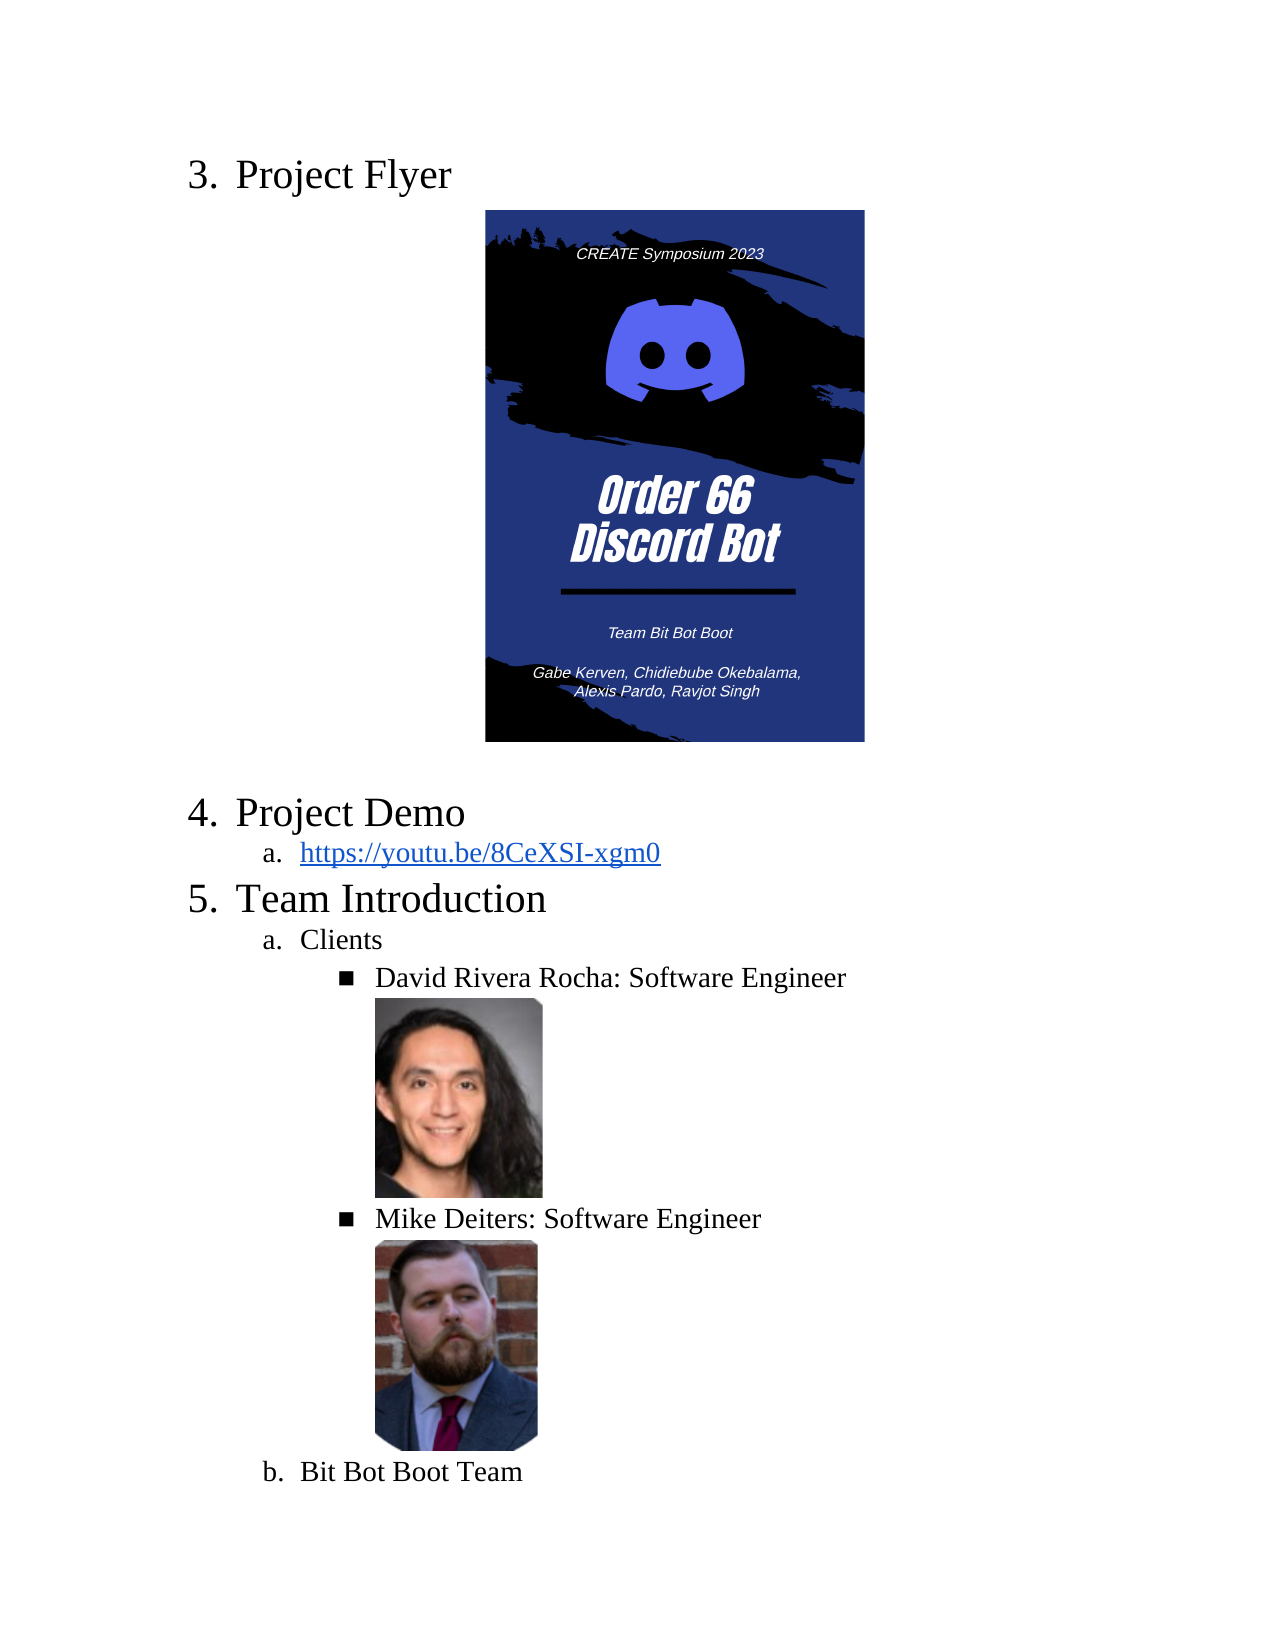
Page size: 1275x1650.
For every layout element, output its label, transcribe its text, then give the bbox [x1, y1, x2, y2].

list Mike Deiters: Software Engineer [337, 1202, 1125, 1235]
list David Rivera Rocha: Software Engineer [337, 960, 1125, 994]
picture [375, 1240, 538, 1451]
subtitle Project Flyer [187, 150, 1125, 198]
picture [375, 998, 543, 1198]
subtitle Team Introduction [187, 874, 1125, 922]
list Bit Bot Boot Team [262, 1454, 1125, 1488]
subtitle Project Demo [187, 787, 1125, 835]
picture [485, 210, 865, 742]
list https://youtu.be/8CeXSI-xgm0 [262, 835, 1125, 869]
list Clients [262, 922, 1125, 955]
